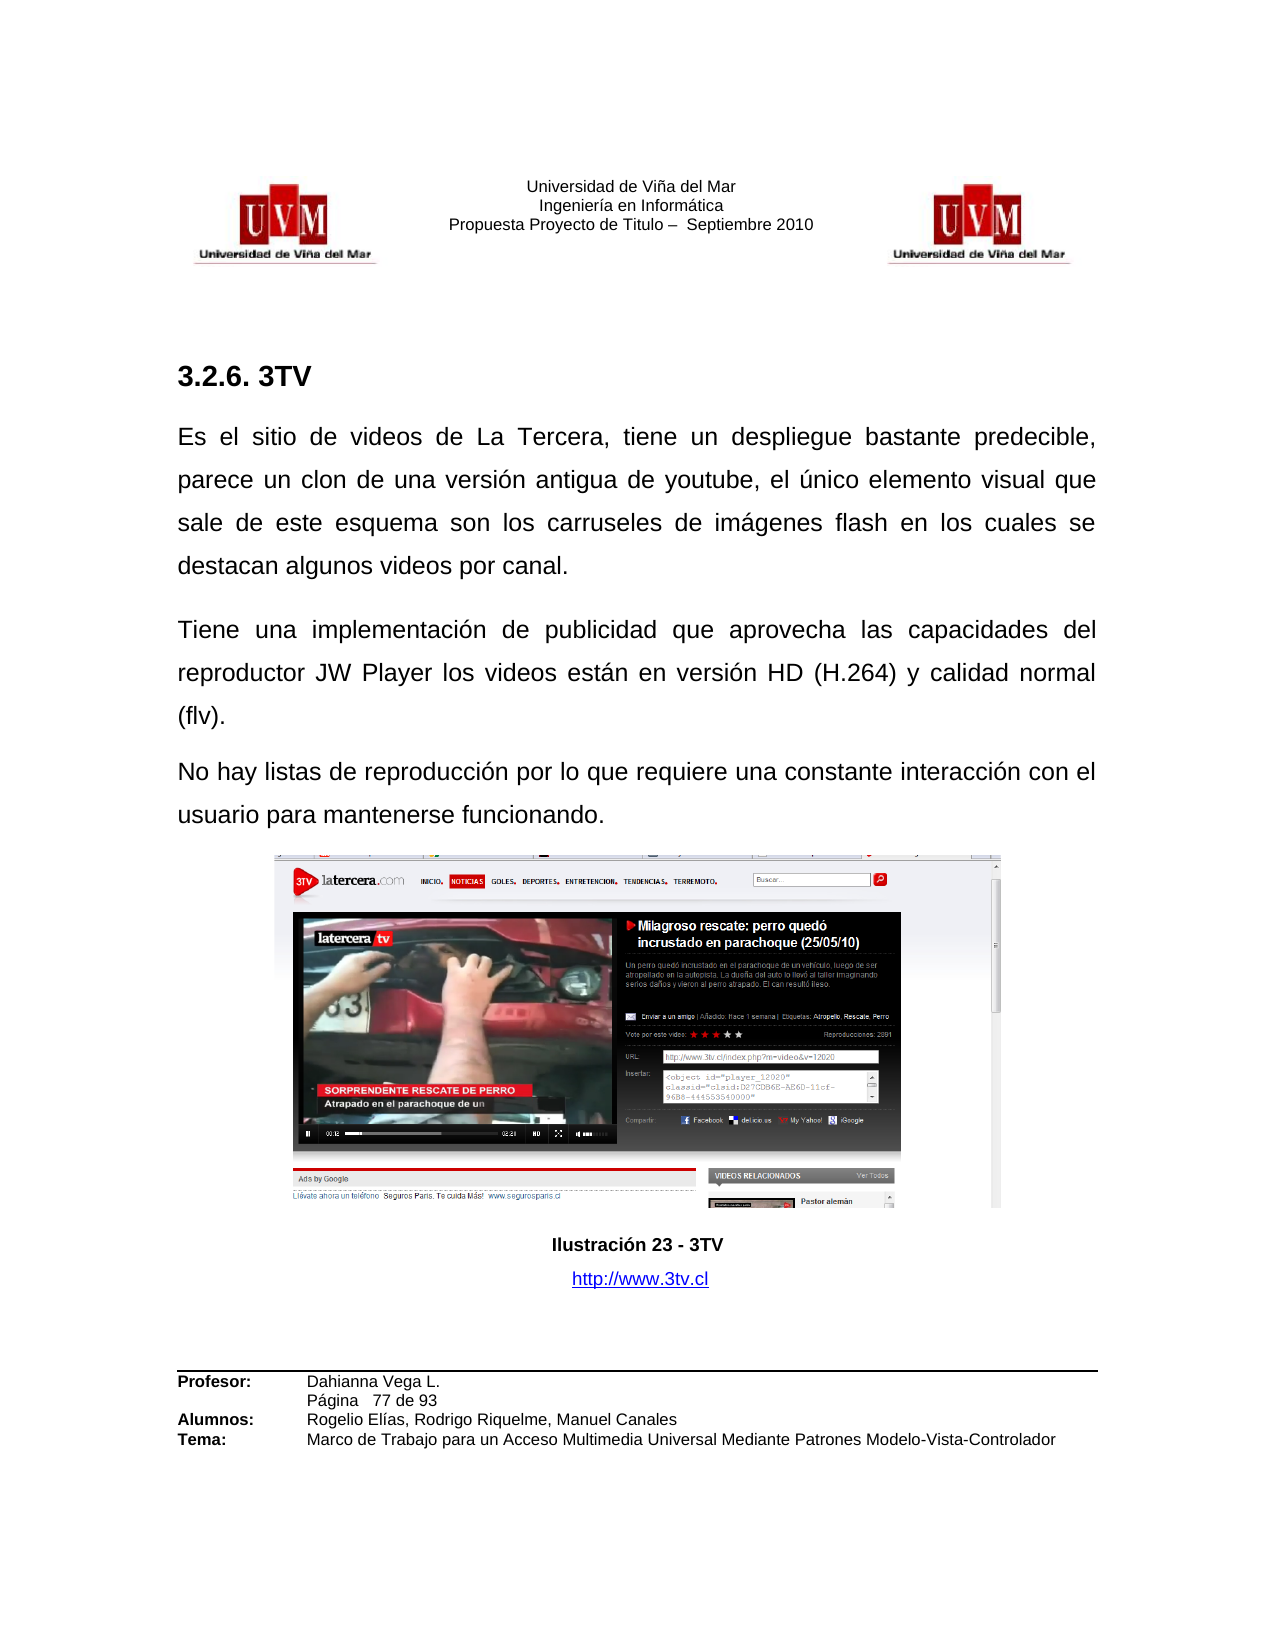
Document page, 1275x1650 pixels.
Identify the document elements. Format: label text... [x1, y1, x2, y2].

text Ilustración 23 - 3TV [177, 1234, 1098, 1256]
picture [177, 176, 390, 267]
picture [871, 176, 1084, 267]
text Tiene una implementación de publicidad que aprovecha las capacidades del reproductor JW Player los videos están en versión HD (H.264) y calidad normal (flv). [177, 615, 1098, 730]
text http://www.3tv.cl [177, 1268, 1098, 1290]
text No hay listas de reproducción por lo que requiere una constante interacción con el usuario para mantenerse funcionando. [177, 757, 1098, 829]
picture [274, 855, 1001, 1208]
text Es el sitio de videos de La Tercera, tiene un despliegue bastante predecible, parece un clon de una versión antigua de youtube, el único elemento visual que sale de este esquema son los carruseles de imágenes flash en los cuales se destacan algunos videos por canal. [177, 422, 1098, 580]
subtitle 3.2.6. 3TV [177, 359, 1098, 392]
